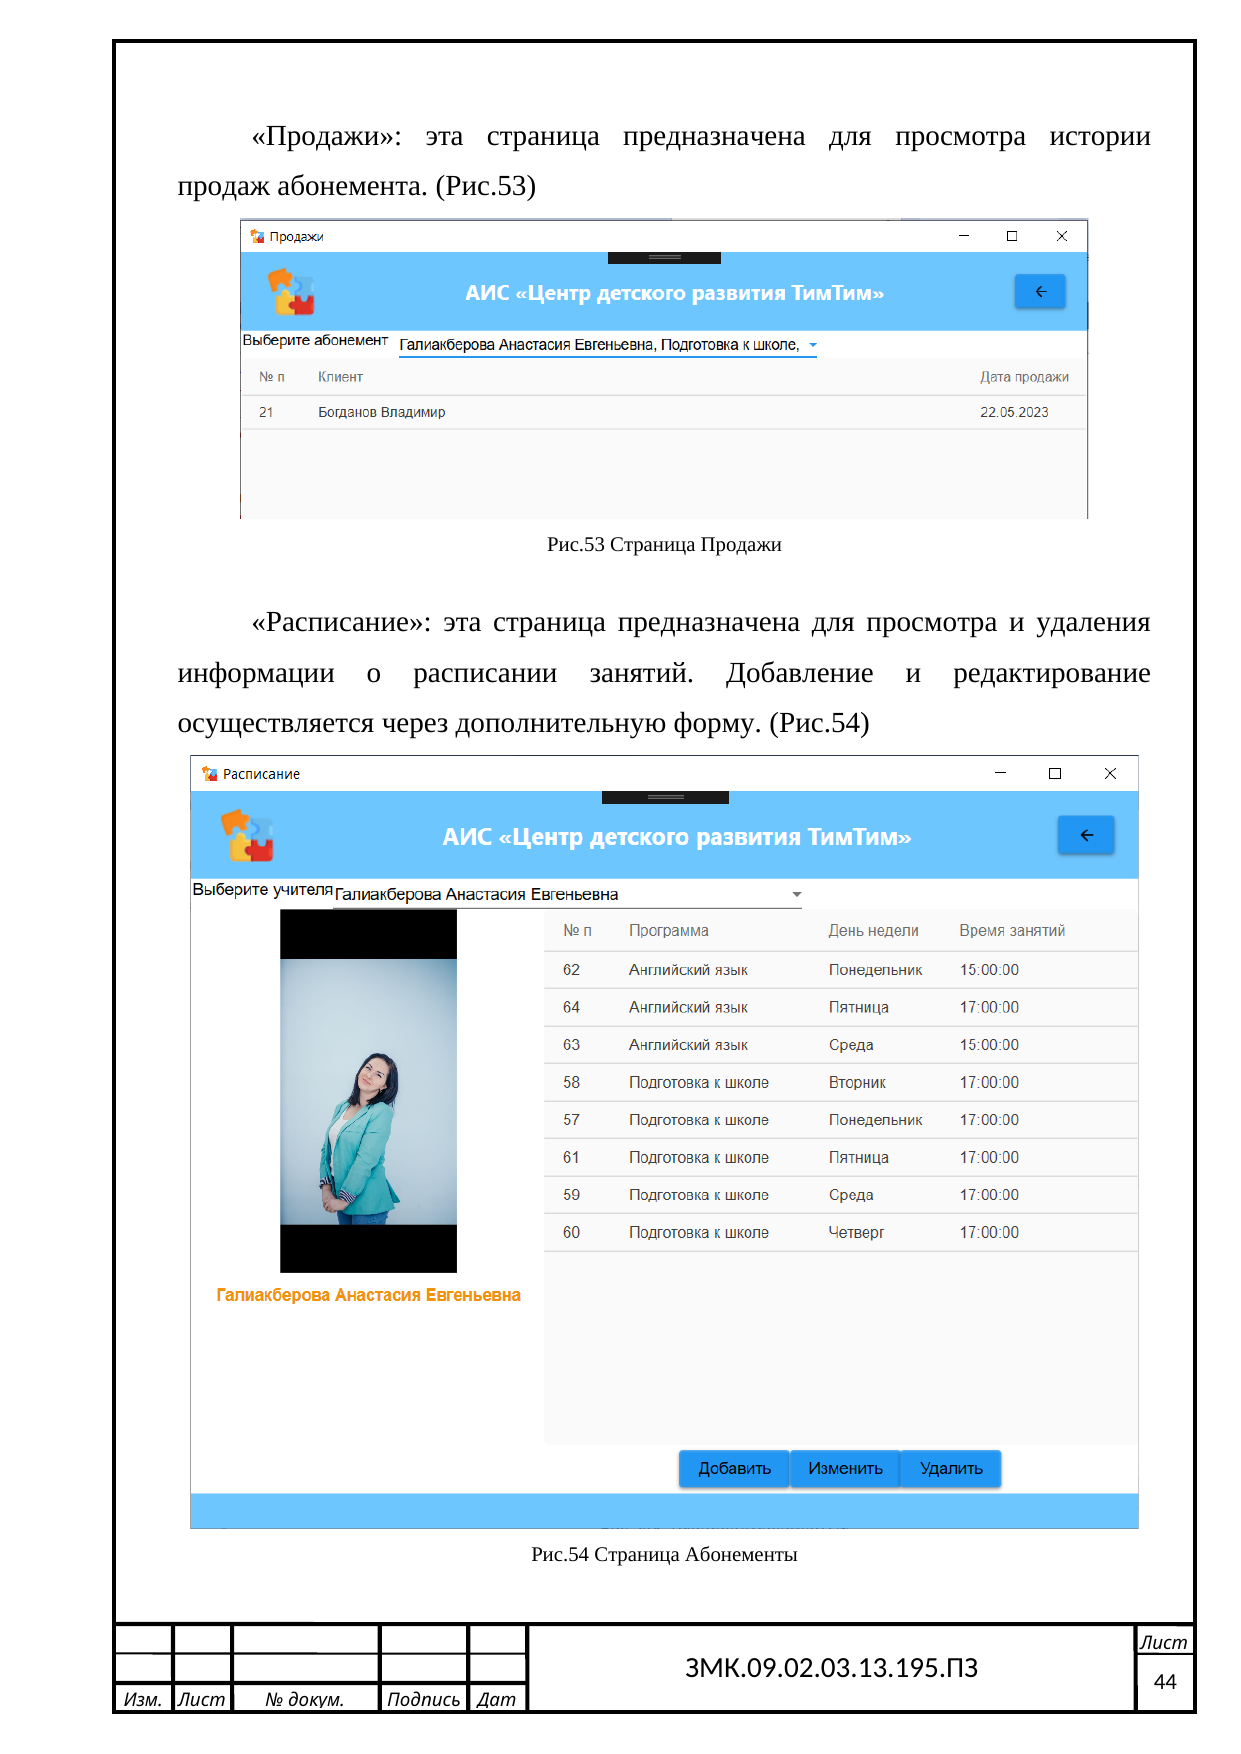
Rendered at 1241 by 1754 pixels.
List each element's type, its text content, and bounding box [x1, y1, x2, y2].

text Рис.54 Страница Абонементы [177, 1542, 1152, 1566]
picture [240, 218, 1089, 519]
text «Продажи»: эта страница предназначена для просмотра истории продаж абонемента. (Рис.53) [177, 118, 1152, 202]
picture [190, 755, 1139, 1529]
text «Расписание»: эта страница предназначена для просмотра и удаления информации о расписании занятий. Добавление и редактирование осуществляется через дополнительную форму. (Рис.54) [177, 604, 1152, 738]
text Рис.53 Страница Продажи [177, 532, 1152, 556]
